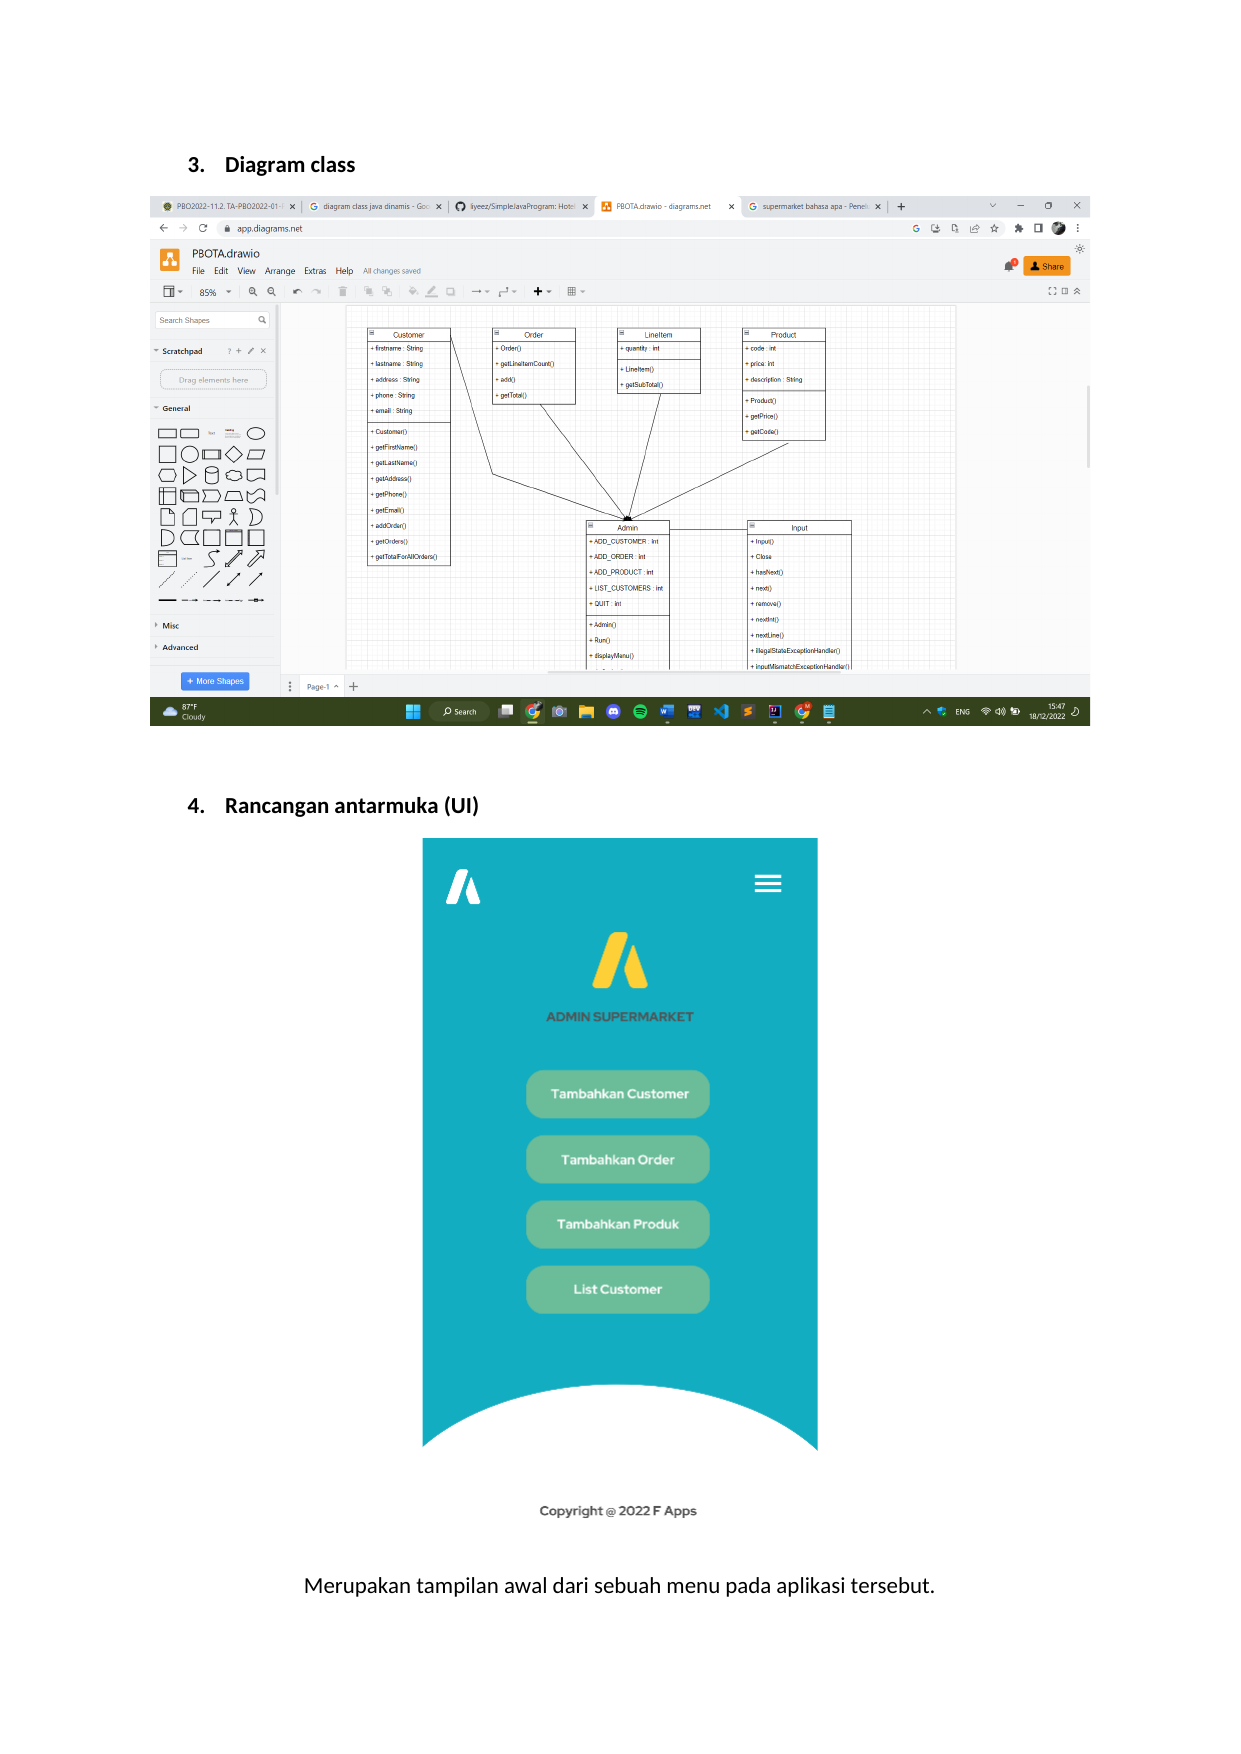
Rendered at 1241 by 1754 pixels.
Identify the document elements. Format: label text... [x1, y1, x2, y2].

picture [422, 838, 818, 1541]
picture [150, 196, 1091, 726]
text Merupakan tampilan awal dari sebuah menu pada aplikasi tersebut. [150, 1571, 1090, 1599]
list Diagram class [187, 150, 1090, 178]
list Rancangan antarmuka (UI) [187, 791, 1090, 819]
